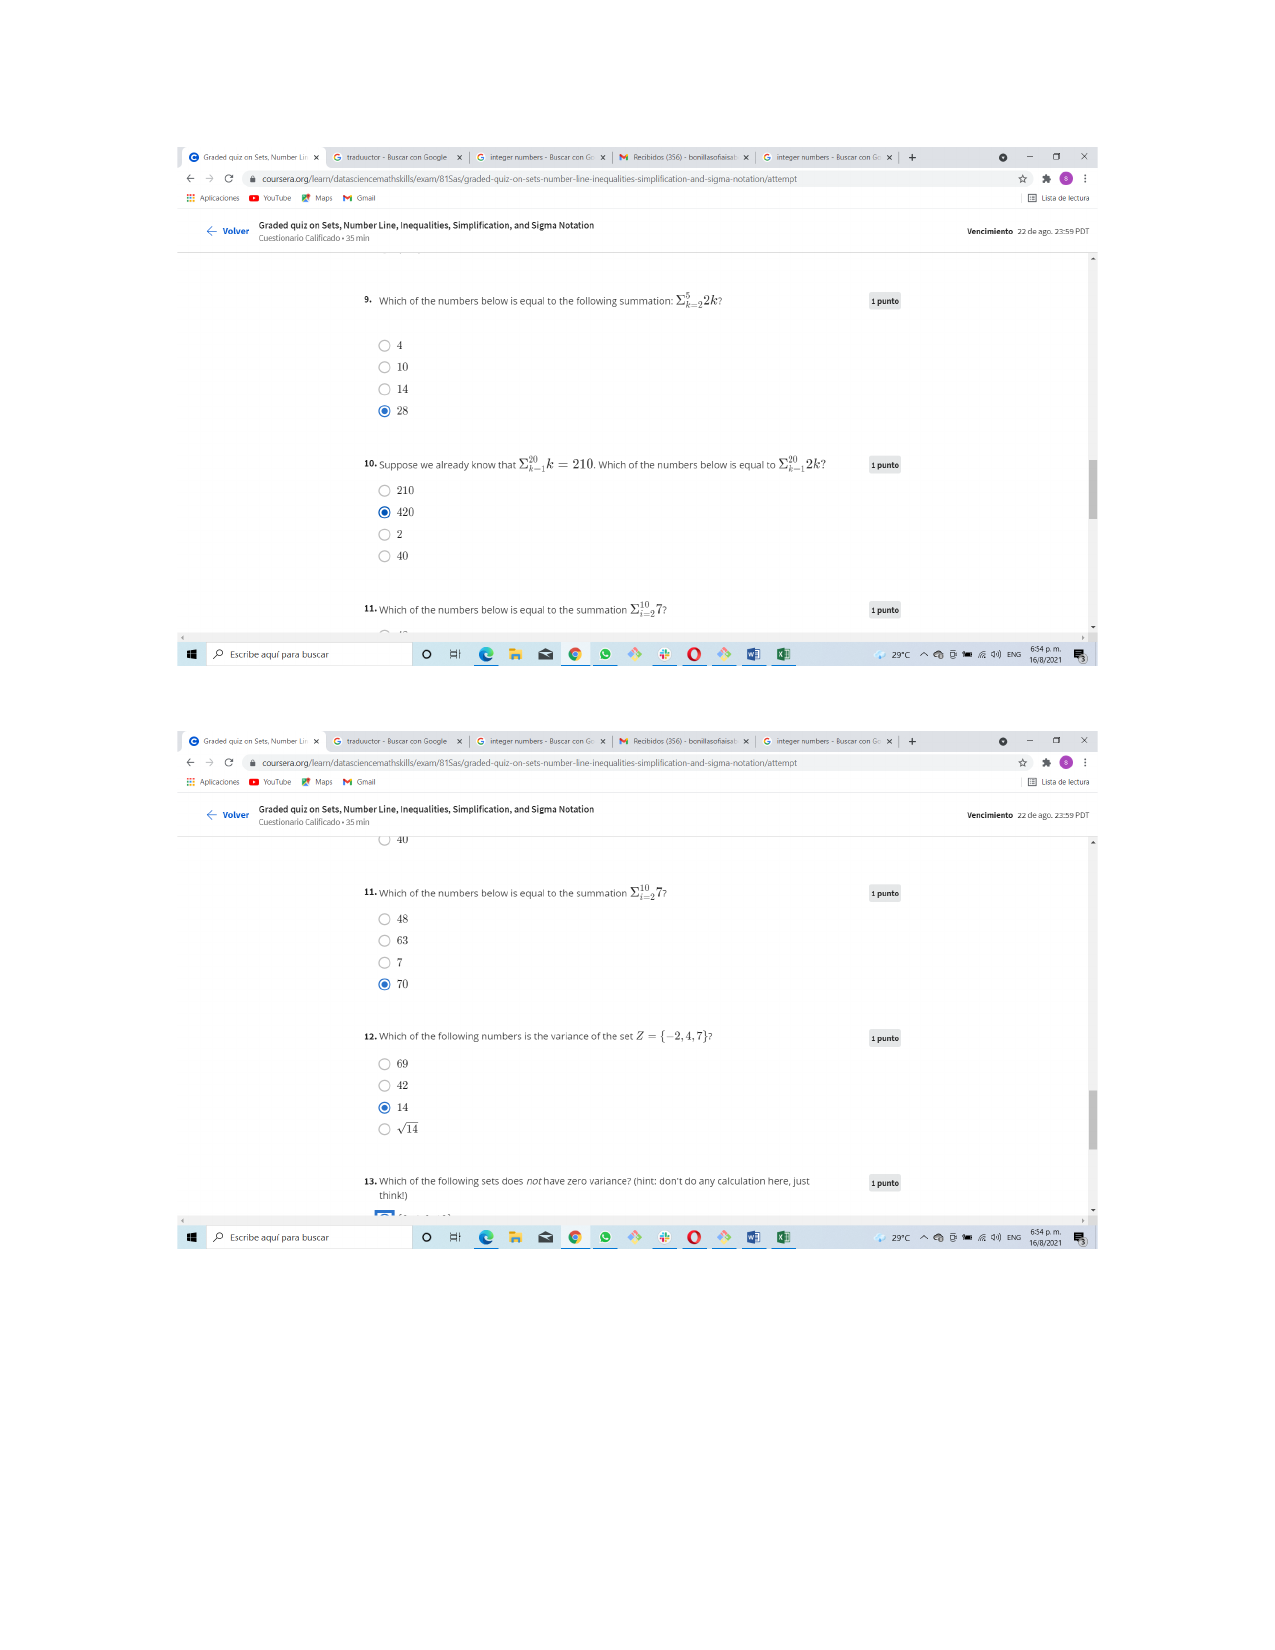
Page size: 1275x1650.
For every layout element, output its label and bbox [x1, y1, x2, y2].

picture [177, 147, 1098, 666]
picture [177, 731, 1098, 1249]
